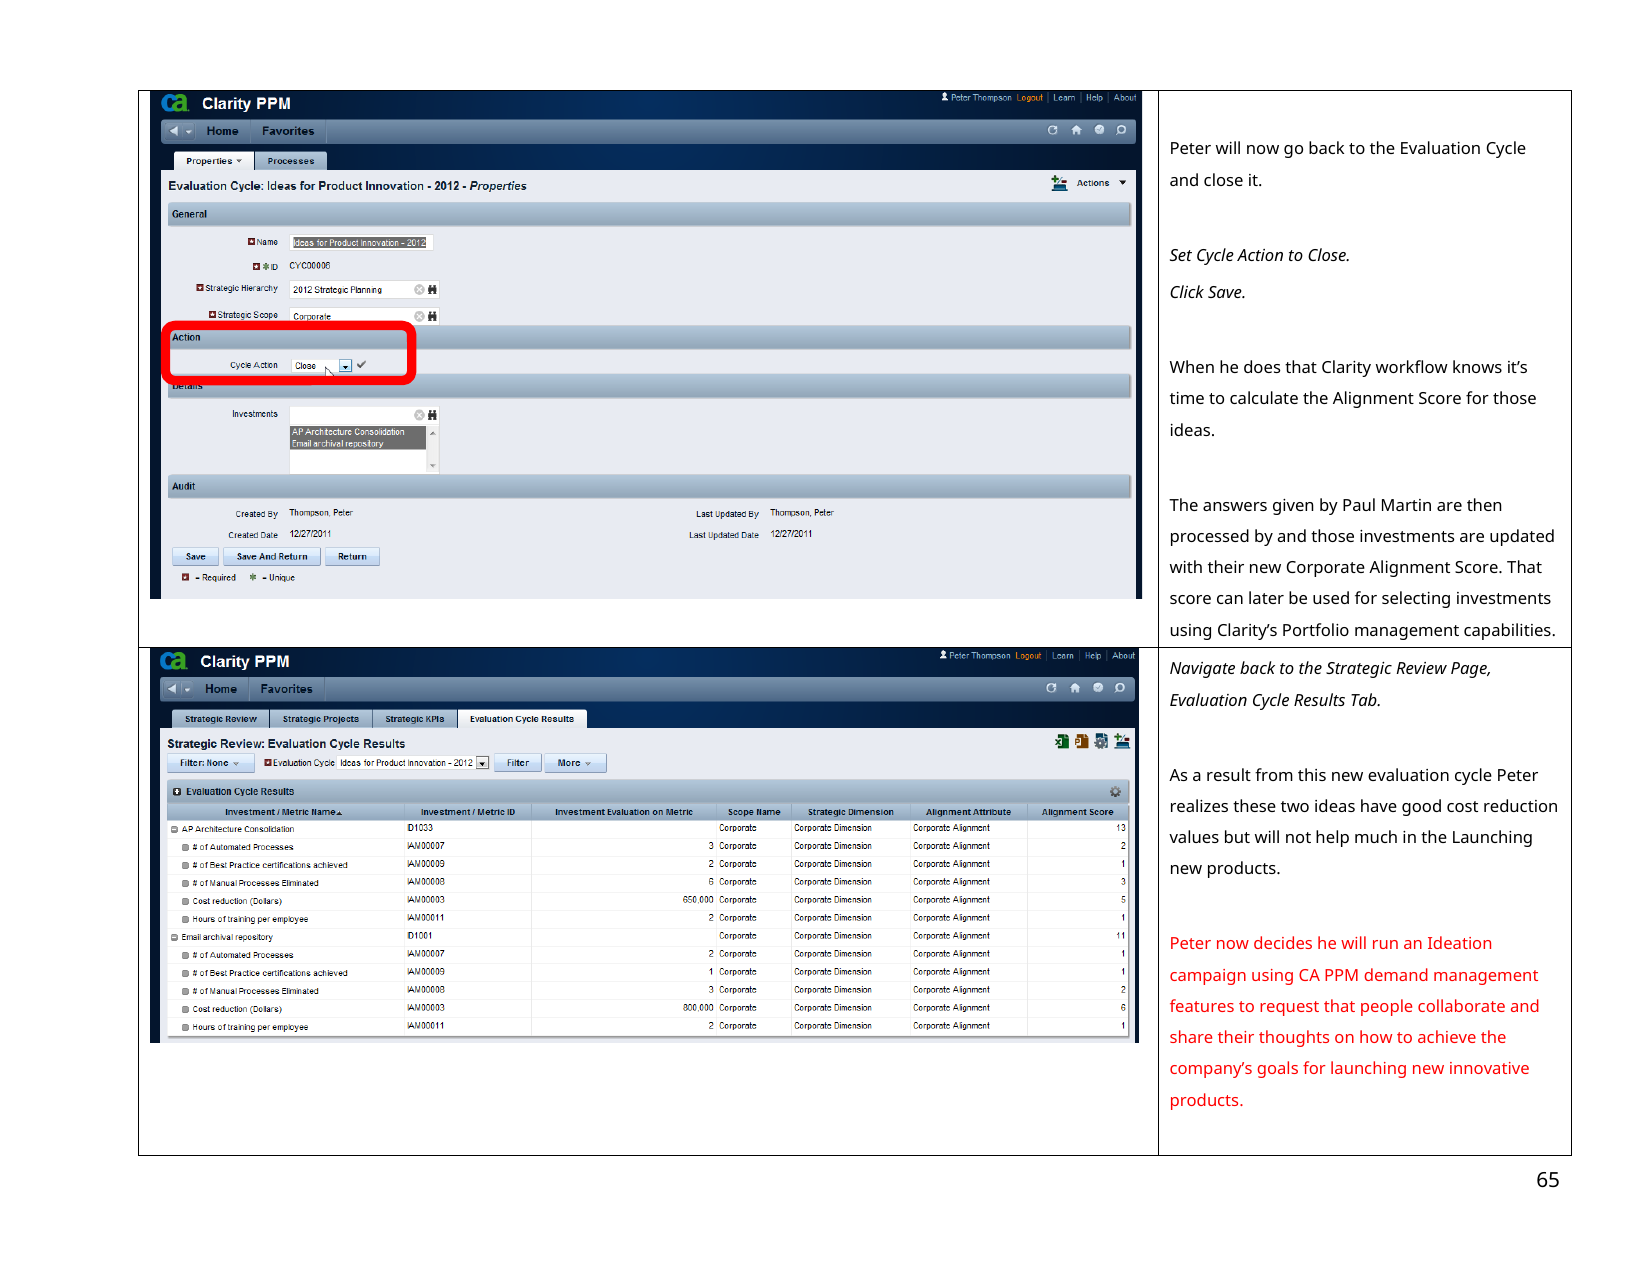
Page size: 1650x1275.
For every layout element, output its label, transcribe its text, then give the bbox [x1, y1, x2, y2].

picture [150, 91, 1143, 599]
table_cell [139, 648, 1158, 1154]
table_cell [1159, 648, 1571, 1154]
table_cell [139, 91, 1158, 647]
table_cell Peter will now go back to the Evaluation Cycle and close it. Set Cycle Action to Close. Click Save. When he does that Clarity workflow knows it’s time to calculate the Alignment Score for those ideas. The answers given by Paul Martin are then processed by and those investments are updated with their new Corporate Alignment Score. That score can later be used for selecting investments using Clarity’s Portfolio management capabilities. [1159, 91, 1571, 647]
picture [150, 648, 1139, 1043]
